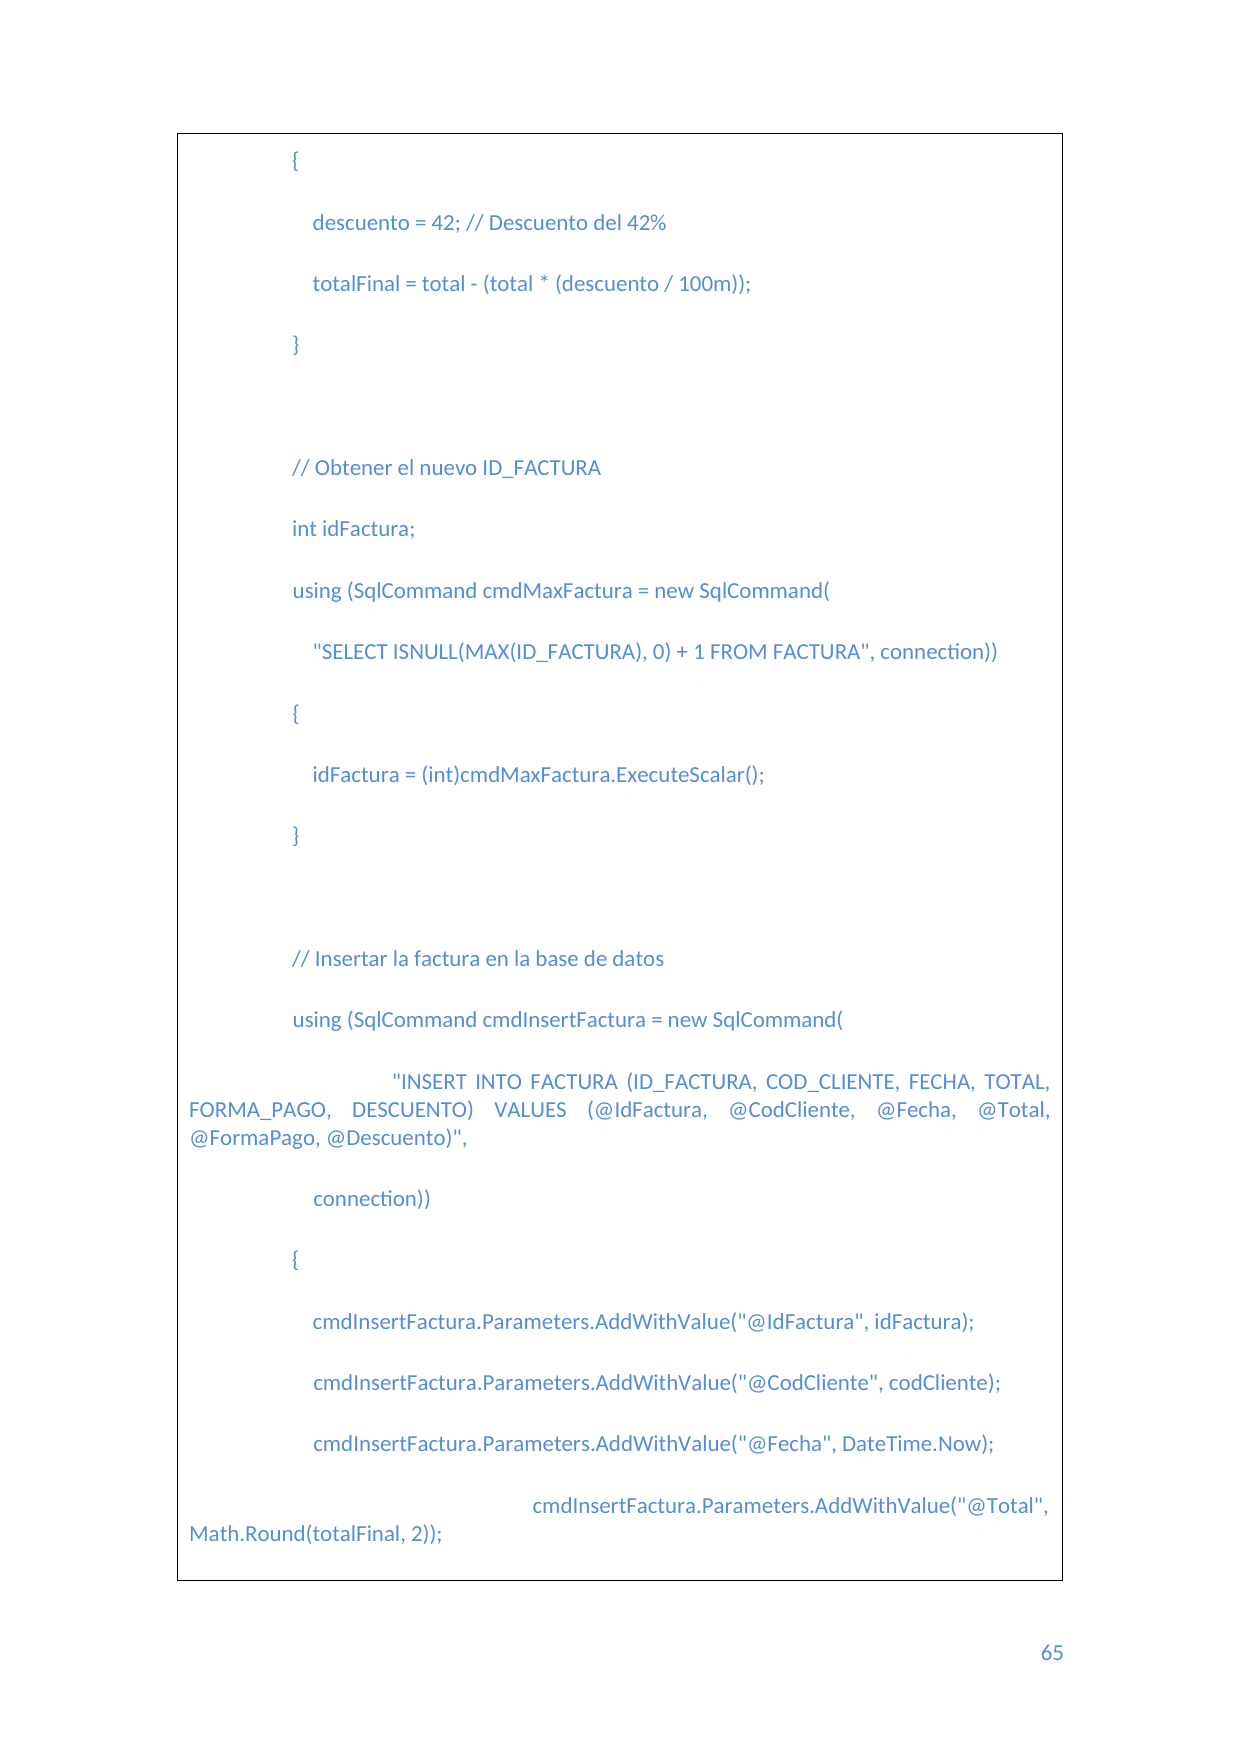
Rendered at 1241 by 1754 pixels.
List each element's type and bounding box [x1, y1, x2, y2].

table_header [178, 134, 1062, 1580]
